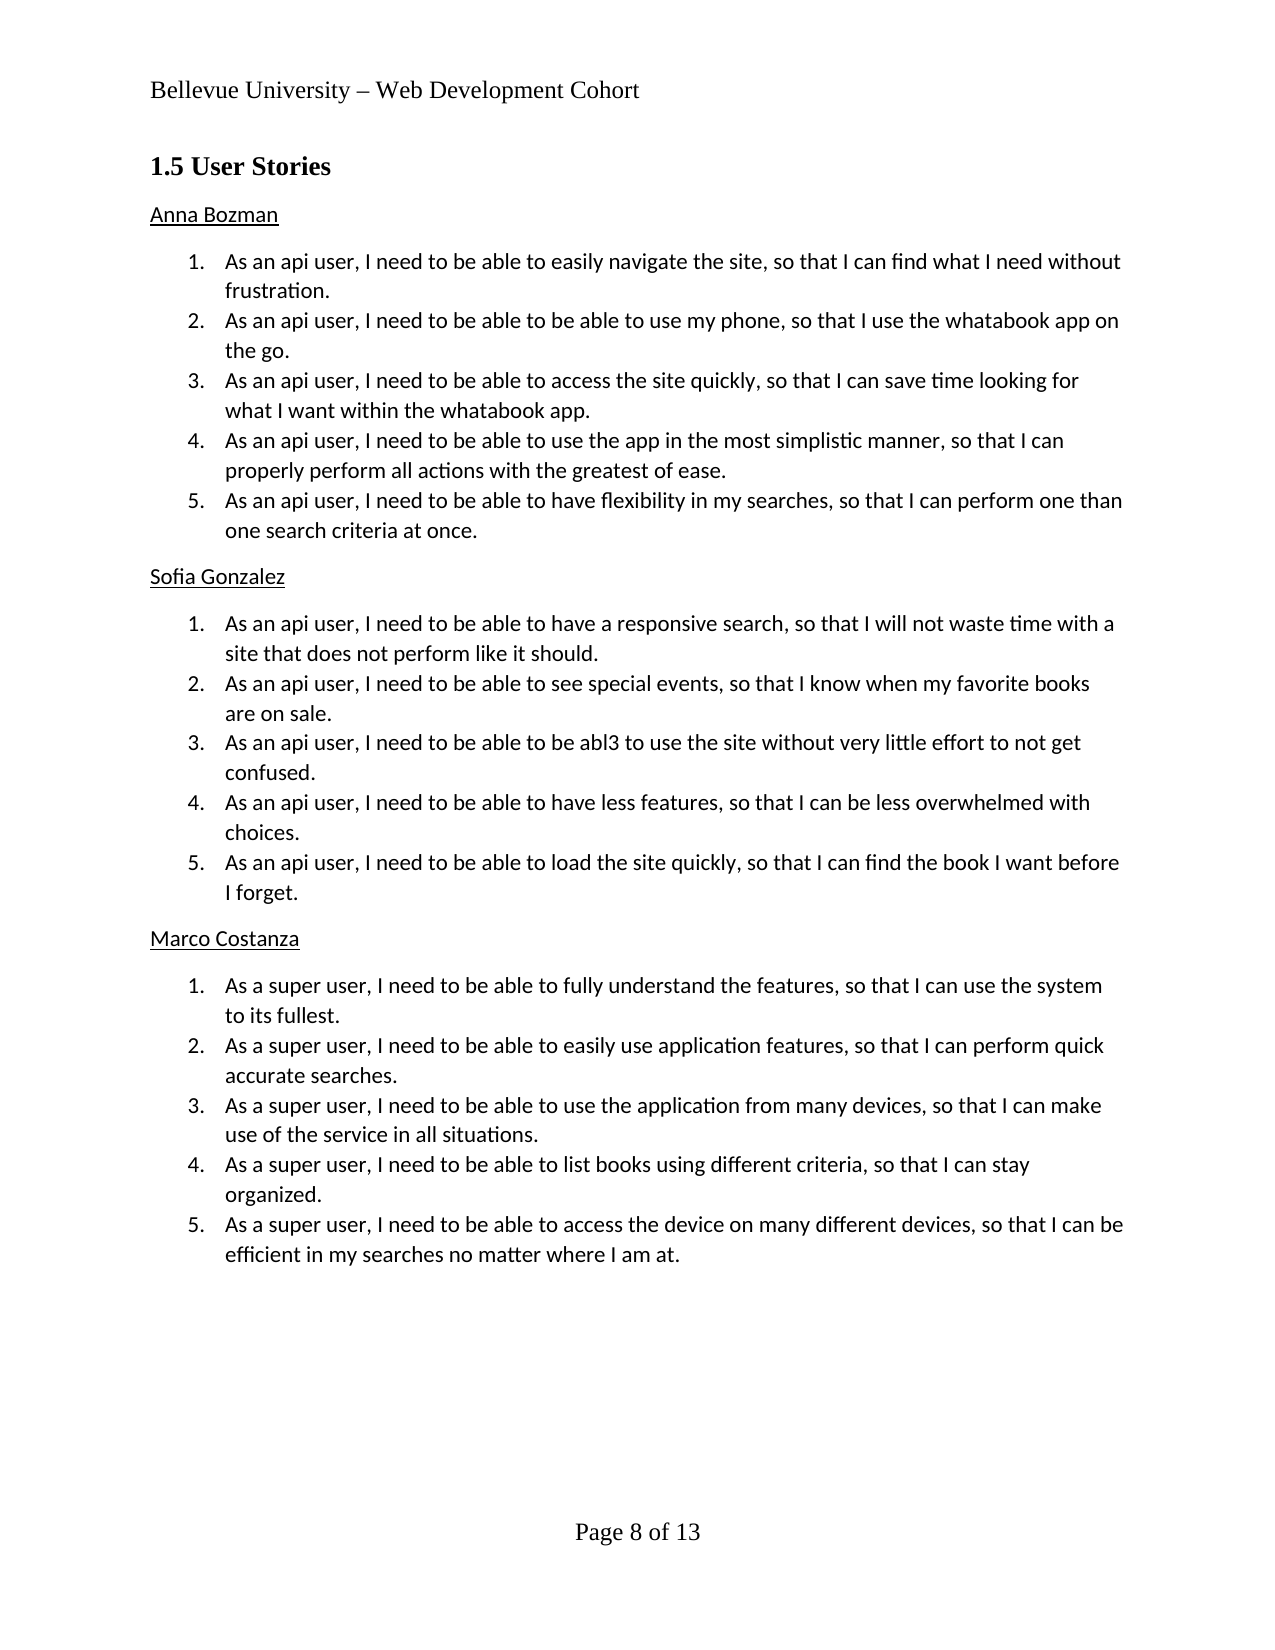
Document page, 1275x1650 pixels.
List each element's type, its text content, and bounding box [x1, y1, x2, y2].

list As an api user, I need to be able to use the app in the most simplistic manner, so that I can properly perform all actions with the greatest of ease. [187, 426, 1125, 484]
list As a super user, I need to be able to access the device on many different devices, so that I can be efficient in my searches no matter where I am at. [187, 1210, 1125, 1268]
text Sofia Gonzalez [150, 562, 1125, 590]
list As an api user, I need to be able to have less features, so that I can be less overwhelmed with choices. [187, 788, 1125, 846]
text Anna Bozman [150, 200, 1125, 228]
list As a super user, I need to be able to fully understand the features, so that I can use the system to its fullest. [187, 971, 1125, 1029]
list As a super user, I need to be able to easily use application features, so that I can perform quick accurate searches. [187, 1031, 1125, 1089]
list As an api user, I need to be able to have flexibility in my searches, so that I can perform one than one search criteria at once. [187, 486, 1125, 544]
list As an api user, I need to be able to be able to use my phone, so that I use the whatabook app on the go. [187, 307, 1125, 364]
list As an api user, I need to be able to see special events, so that I know when my favorite books are on sale. [187, 669, 1125, 727]
list As a super user, I need to be able to list books using different criteria, so that I can stay organized. [187, 1151, 1125, 1208]
list As an api user, I need to be able to easily navigate the site, so that I can find what I need without frustration. [187, 247, 1125, 305]
list As an api user, I need to be able to access the site quickly, so that I can save time looking for what I want within the whatabook app. [187, 366, 1125, 424]
list As an api user, I need to be able to be abl3 to use the site without very little effort to not get confused. [187, 728, 1125, 786]
list As a super user, I need to be able to use the application from many devices, so that I can make use of the service in all situations. [187, 1091, 1125, 1149]
text Marco Costanza [150, 924, 1125, 953]
list As an api user, I need to be able to load the site quickly, so that I can find the book I want before I forget. [187, 848, 1125, 906]
list As an api user, I need to be able to have a responsive search, so that I will not waste time with a site that does not perform like it should. [187, 609, 1125, 667]
text 1.5 User Stories [150, 150, 1125, 181]
